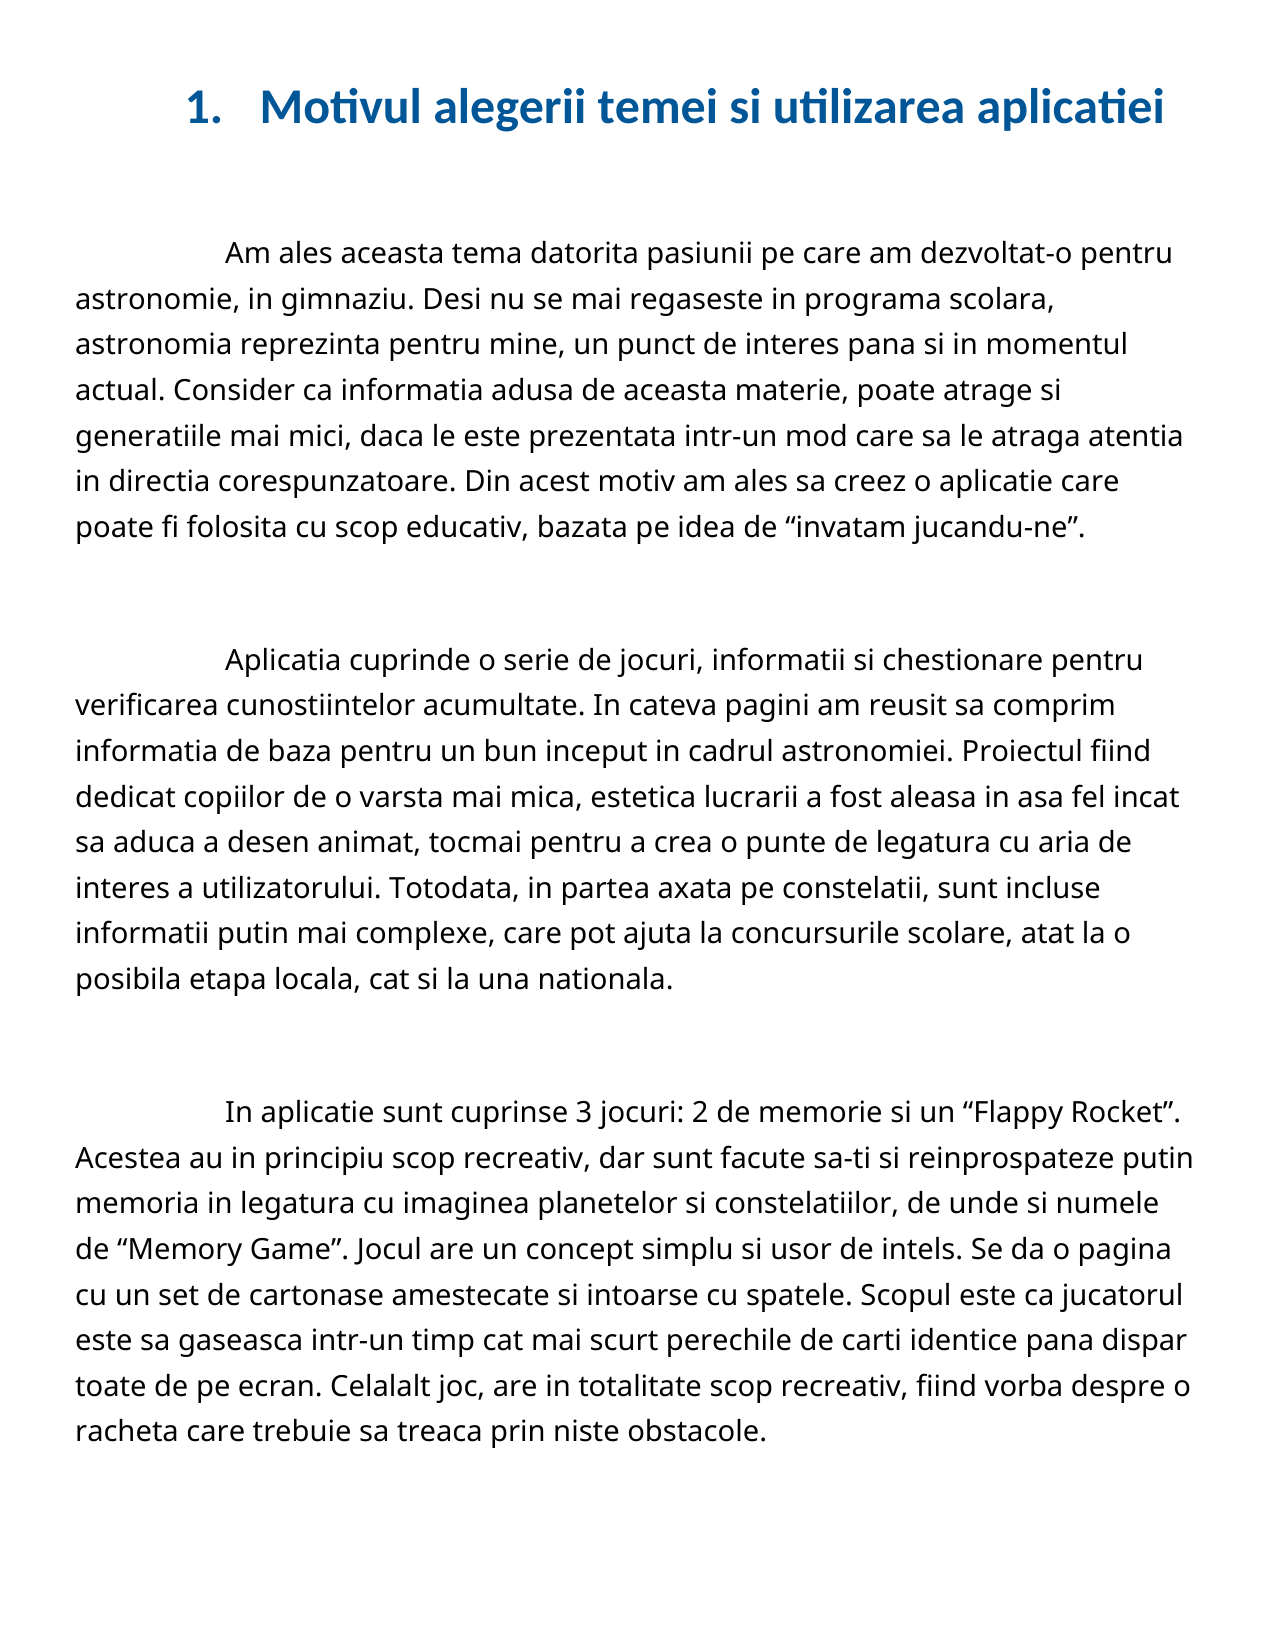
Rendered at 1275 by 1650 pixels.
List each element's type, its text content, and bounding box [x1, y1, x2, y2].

text Am ales aceasta tema datorita pasiunii pe care am dezvoltat-o pentru astronomie, in gimnaziu. Desi nu se mai regaseste in programa scolara, astronomia reprezinta pentru mine, un punct de interes pana si in momentul actual. Consider ca informatia adusa de aceasta materie, poate atrage si generatiile mai mici, daca le este prezentata intr-un mod care sa le atraga atentia in directia corespunzatoare. Din acest motiv am ales sa creez o aplicatie care poate fi folosita cu scop educativ, bazata pe idea de “invatam jucandu-ne”. [75, 232, 1200, 546]
text Aplicatia cuprinde o serie de jocuri, informatii si chestionare pentru verificarea cunostiintelor acumultate. In cateva pagini am reusit sa comprim informatia de baza pentru un bun inceput in cadrul astronomiei. Proiectul fiind dedicat copiilor de o varsta mai mica, estetica lucrarii a fost aleasa in asa fel incat sa aduca a desen animat, tocmai pentru a crea o punte de legatura cu aria de interes a utilizatorului. Totodata, in partea axata pe constelatii, sunt incluse informatii putin mai complexe, care pot ajuta la concursurile scolare, atat la o posibila etapa locala, cat si la una nationala. [75, 639, 1200, 998]
list Motivul alegerii temei si utilizarea aplicatiei [150, 75, 1200, 136]
text In aplicatie sunt cuprinse 3 jocuri: 2 de memorie si un “Flappy Rocket”. Acestea au in principiu scop recreativ, dar sunt facute sa-ti si reinprospateze putin memoria in legatura cu imaginea planetelor si constelatiilor, de unde si numele de “Memory Game”. Jocul are un concept simplu si usor de intels. Se da o pagina cu un set de cartonase amestecate si intoarse cu spatele. Scopul este ca jucatorul este sa gaseasca intr-un timp cat mai scurt perechile de carti identice pana dispar toate de pe ecran. Celalalt joc, are in totalitate scop recreativ, fiind vorba despre o racheta care trebuie sa treaca prin niste obstacole. [75, 1091, 1200, 1450]
